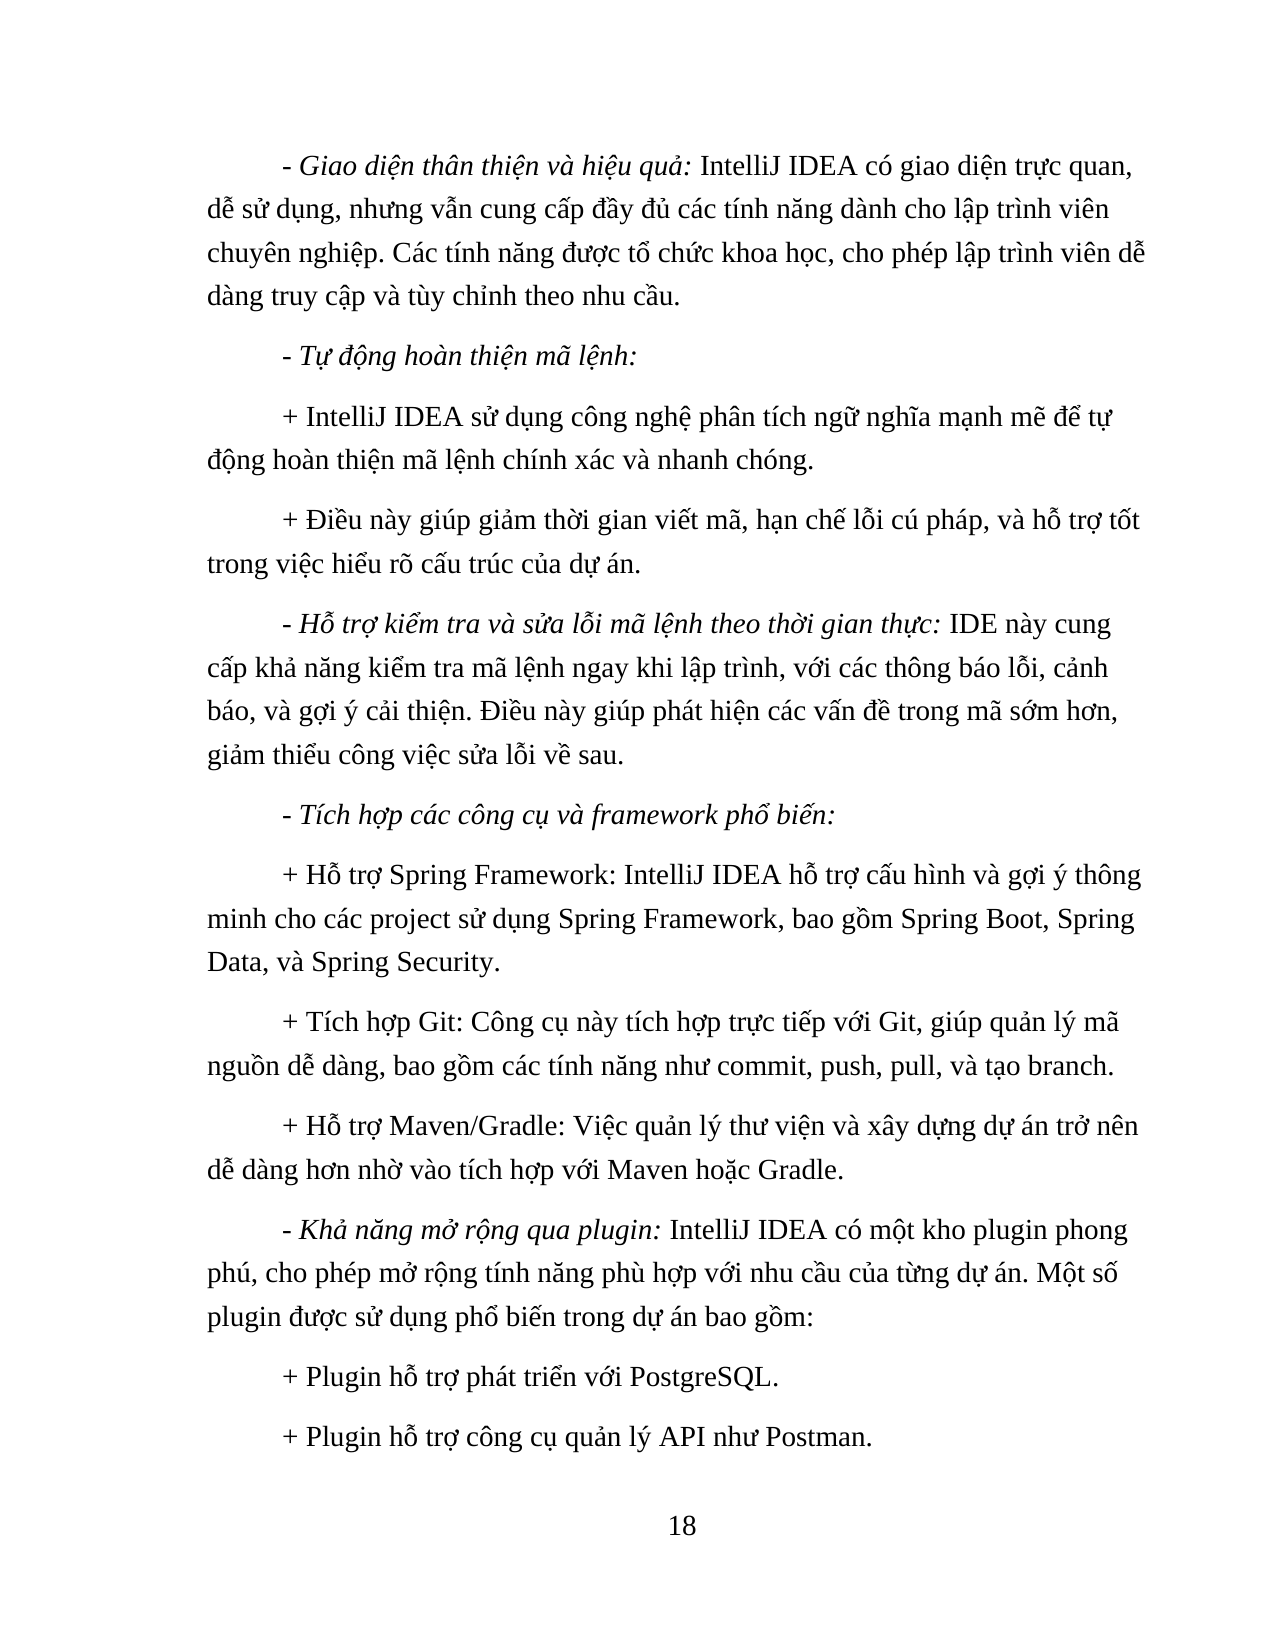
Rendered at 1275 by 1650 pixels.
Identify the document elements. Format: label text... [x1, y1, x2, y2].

text - Giao diện thân thiện và hiệu quả: IntelliJ IDEA có giao diện trực quan, dễ sử dụng, nhưng vẫn cung cấp đầy đủ các tính năng dành cho lập trình viên chuyên nghiệp. Các tính năng được tổ chức khoa học, cho phép lập trình viên dễ dàng truy cập và tùy chỉnh theo nhu cầu. [207, 148, 1157, 312]
text + Plugin hỗ trợ phát triển với PostgreSQL. [207, 1359, 1157, 1393]
text + Plugin hỗ trợ công cụ quản lý API như Postman. [207, 1419, 1157, 1453]
text + Tích hợp Git: Công cụ này tích hợp trực tiếp với Git, giúp quản lý mã nguồn dễ dàng, bao gồm các tính năng như commit, push, pull, và tạo branch. [207, 1004, 1157, 1082]
text + Điều này giúp giảm thời gian viết mã, hạn chế lỗi cú pháp, và hỗ trợ tốt trong việc hiểu rõ cấu trúc của dự án. [207, 502, 1157, 579]
text - Khả năng mở rộng qua plugin: IntelliJ IDEA có một kho plugin phong phú, cho phép mở rộng tính năng phù hợp với nhu cầu của từng dự án. Một số plugin được sử dụng phổ biến trong dự án bao gồm: [207, 1212, 1157, 1333]
text + Hỗ trợ Spring Framework: IntelliJ IDEA hỗ trợ cấu hình và gợi ý thông minh cho các project sử dụng Spring Framework, bao gồm Spring Boot, Spring Data, và Spring Security. [207, 857, 1157, 978]
text - Tích hợp các công cụ và framework phổ biến: [207, 797, 1157, 831]
text - Hỗ trợ kiểm tra và sửa lỗi mã lệnh theo thời gian thực: IDE này cung cấp khả năng kiểm tra mã lệnh ngay khi lập trình, với các thông báo lỗi, cảnh báo, và gợi ý cải thiện. Điều này giúp phát hiện các vấn đề trong mã sớm hơn, giảm thiểu công việc sửa lỗi về sau. [207, 606, 1157, 770]
text - Tự động hoàn thiện mã lệnh: [207, 338, 1157, 372]
text + Hỗ trợ Maven/Gradle: Việc quản lý thư viện và xây dựng dự án trở nên dễ dàng hơn nhờ vào tích hợp với Maven hoặc Gradle. [207, 1108, 1157, 1185]
text + IntelliJ IDEA sử dụng công nghệ phân tích ngữ nghĩa mạnh mẽ để tự động hoàn thiện mã lệnh chính xác và nhanh chóng. [207, 399, 1157, 476]
